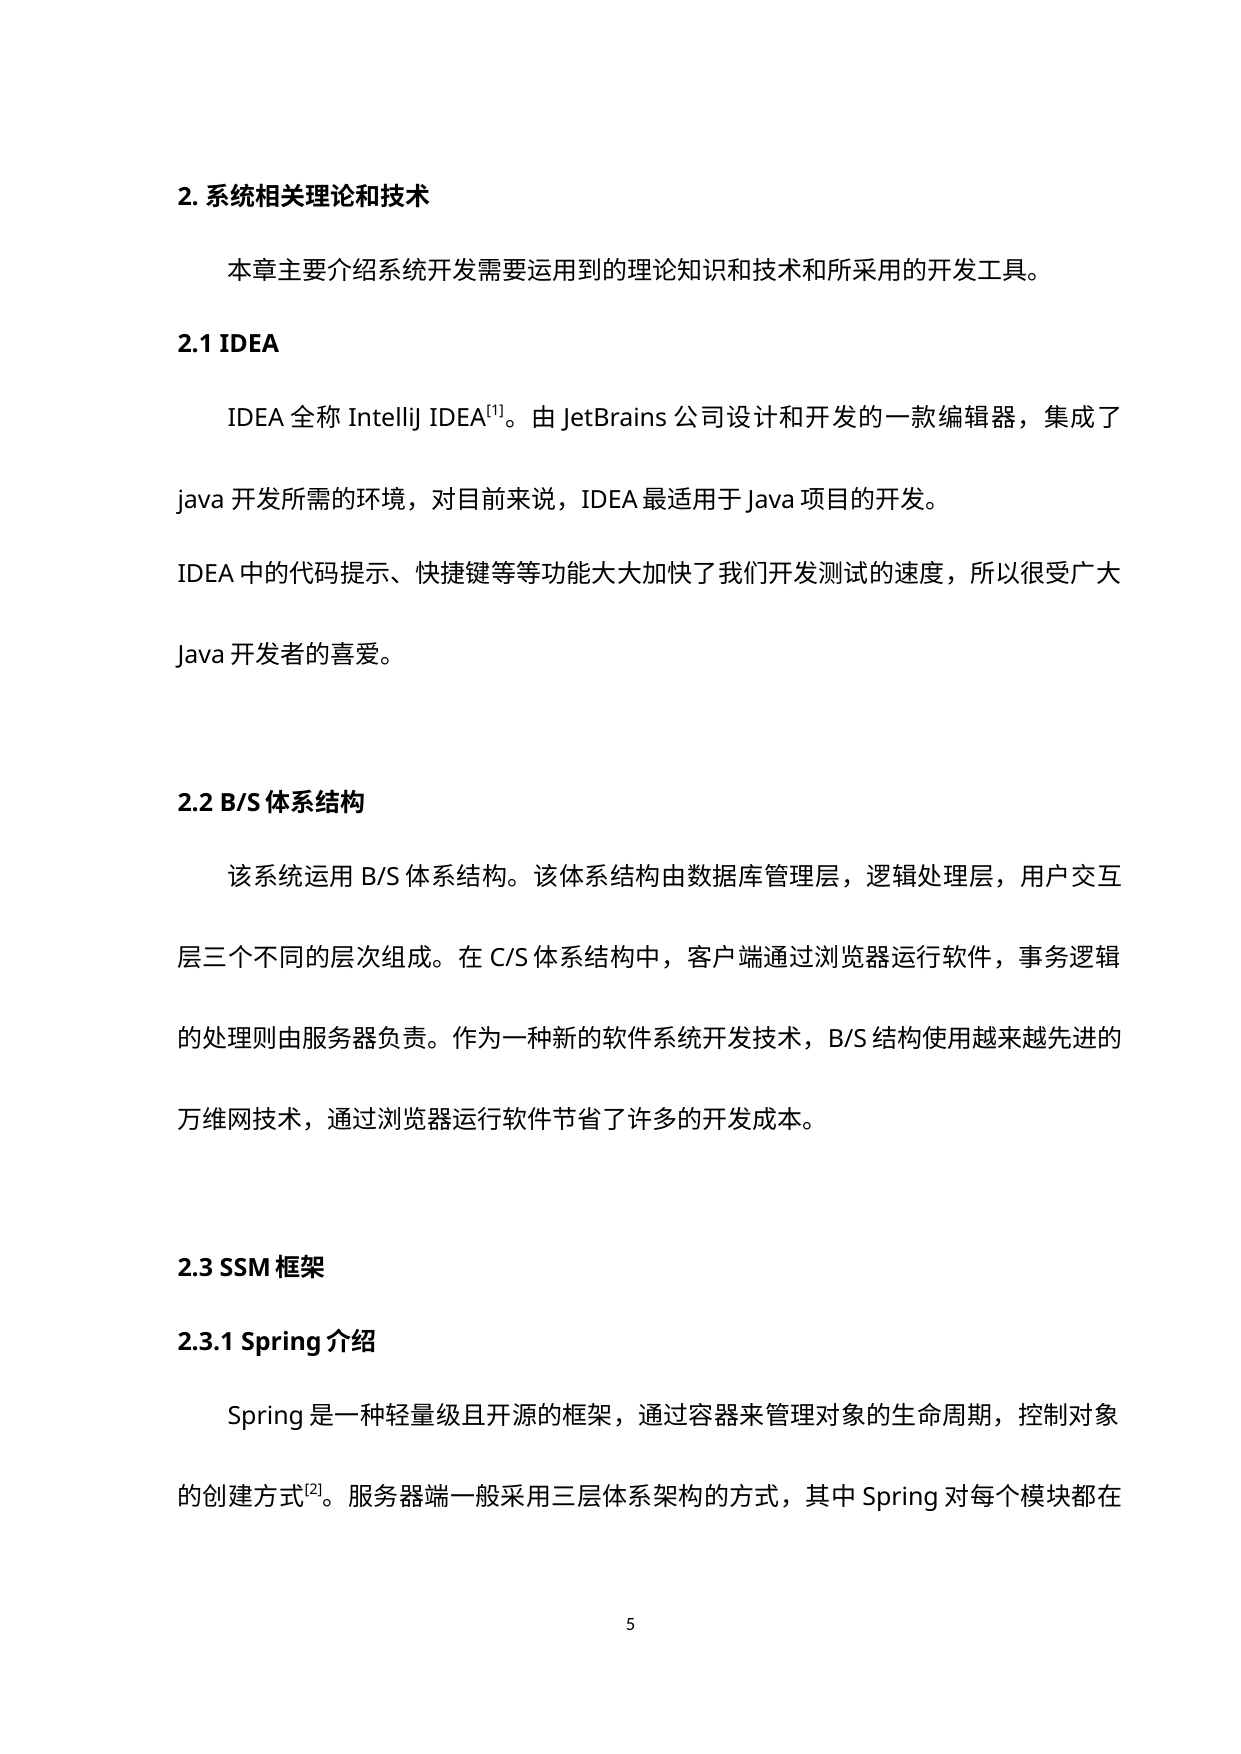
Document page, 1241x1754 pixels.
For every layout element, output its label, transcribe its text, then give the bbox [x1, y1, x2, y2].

subtitle 2.2 B/S体系结构 [177, 768, 1122, 833]
subtitle 2.1 IDEA [117, 310, 1122, 375]
subtitle 2.3.1 Spring介绍 [177, 1307, 1122, 1372]
text 本章主要介绍系统开发需要运用到的理论知识和技术和所采用的开发工具。 [177, 236, 1122, 301]
title 2. 系统相关理论和技术 [177, 162, 1122, 227]
text IDEA全称IntelliJ IDEA[1]。由JetBrains公司设计和开发的一款编辑器，集成了java 开发所需的环境，对目前来说，IDEA最适用于Java项目的开发。 [177, 383, 1122, 530]
text IDEA中的代码提示、快捷键等等功能大大加快了我们开发测试的速度，所以很受广大Java开发者的喜爱。 [177, 539, 1122, 685]
subtitle 2.3 SSM框架 [117, 1233, 1122, 1298]
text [177, 1381, 1122, 1527]
text 该系统运用B/S体系结构。该体系结构由数据库管理层，逻辑处理层，用户交互层三个不同的层次组成。在C/S体系结构中，客户端通过浏览器运行软件，事务逻辑的处理则由服务器负责。作为一种新的软件系统开发技术，B/S结构使用越来越先进的万维网技术，通过浏览器运行软件节省了许多的开发成本。 [177, 842, 1122, 1150]
